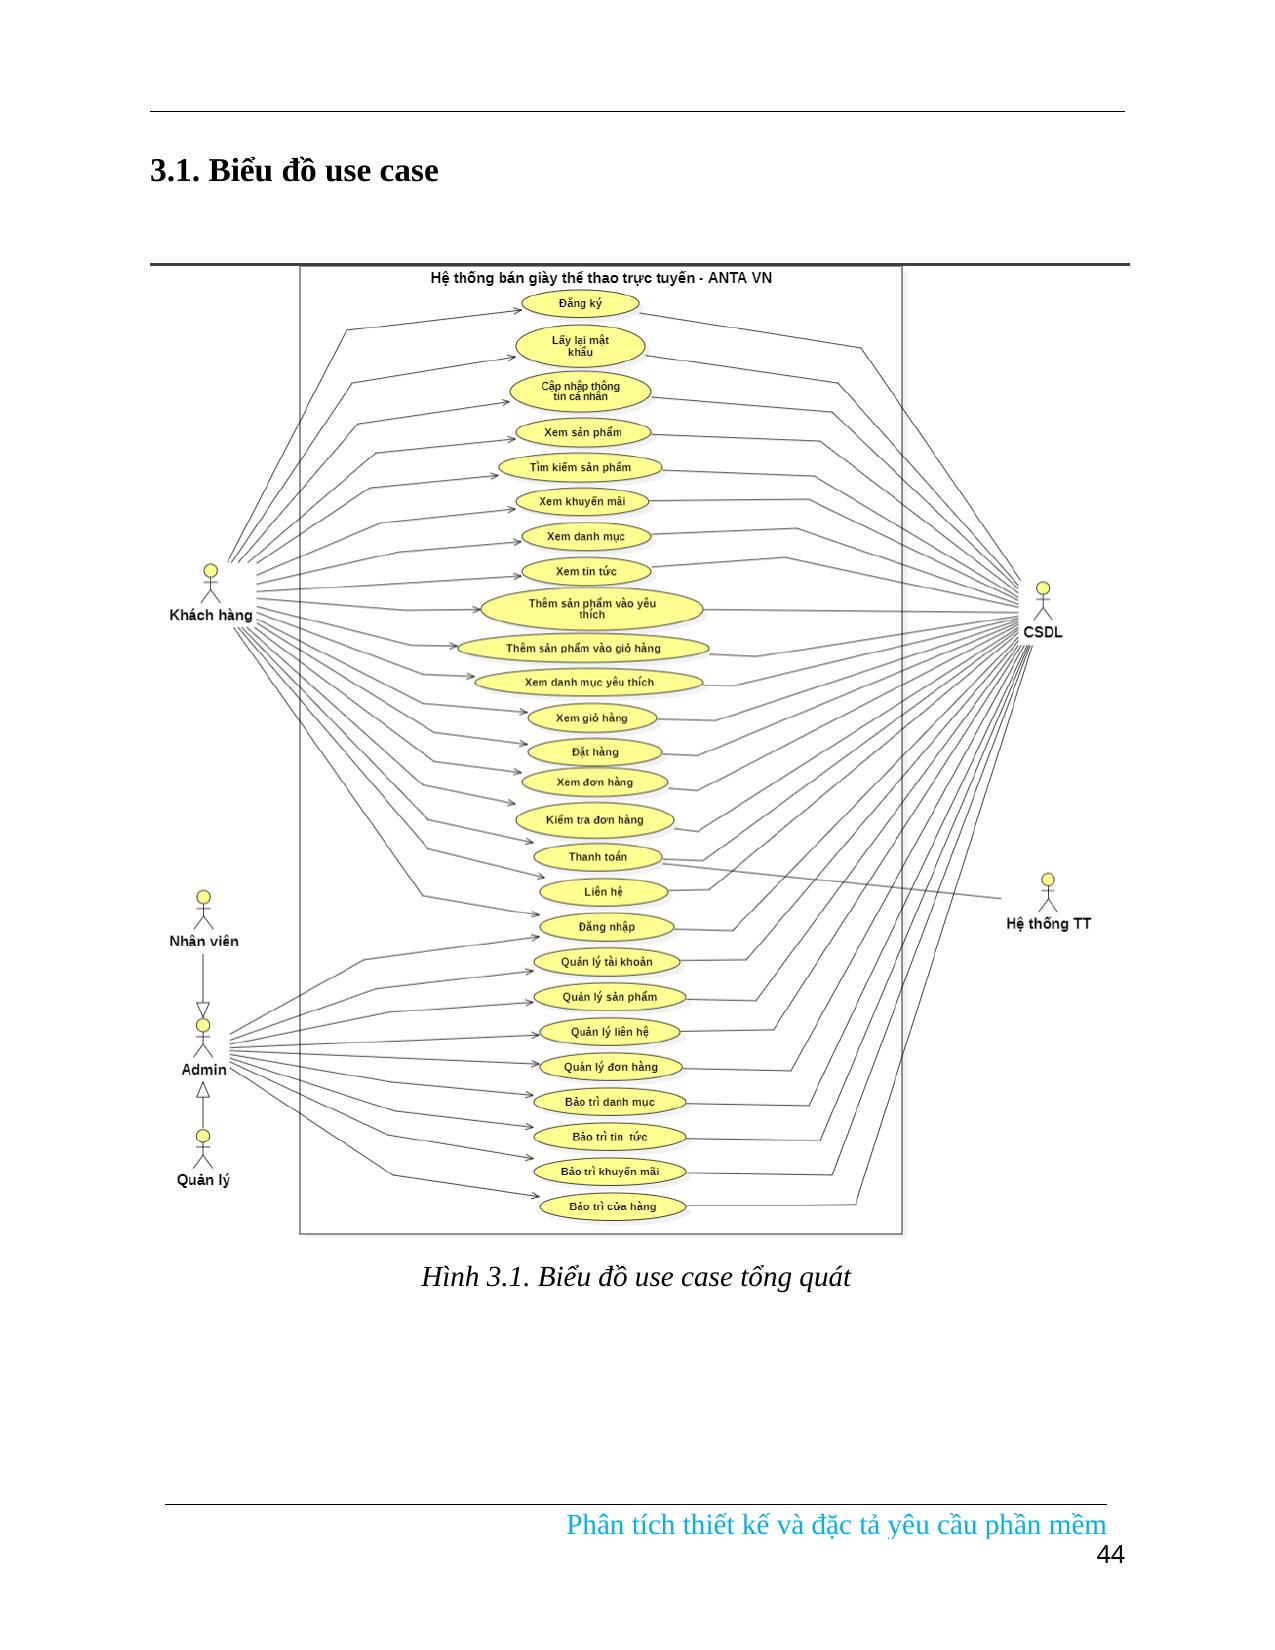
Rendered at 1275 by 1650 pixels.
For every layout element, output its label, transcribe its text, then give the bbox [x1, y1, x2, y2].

picture [150, 263, 1131, 1238]
subtitle 3.1. Biểu đồ use case [150, 150, 1125, 188]
text Hình 3.1. Biểu đồ use case tổng quát [150, 1259, 1125, 1292]
